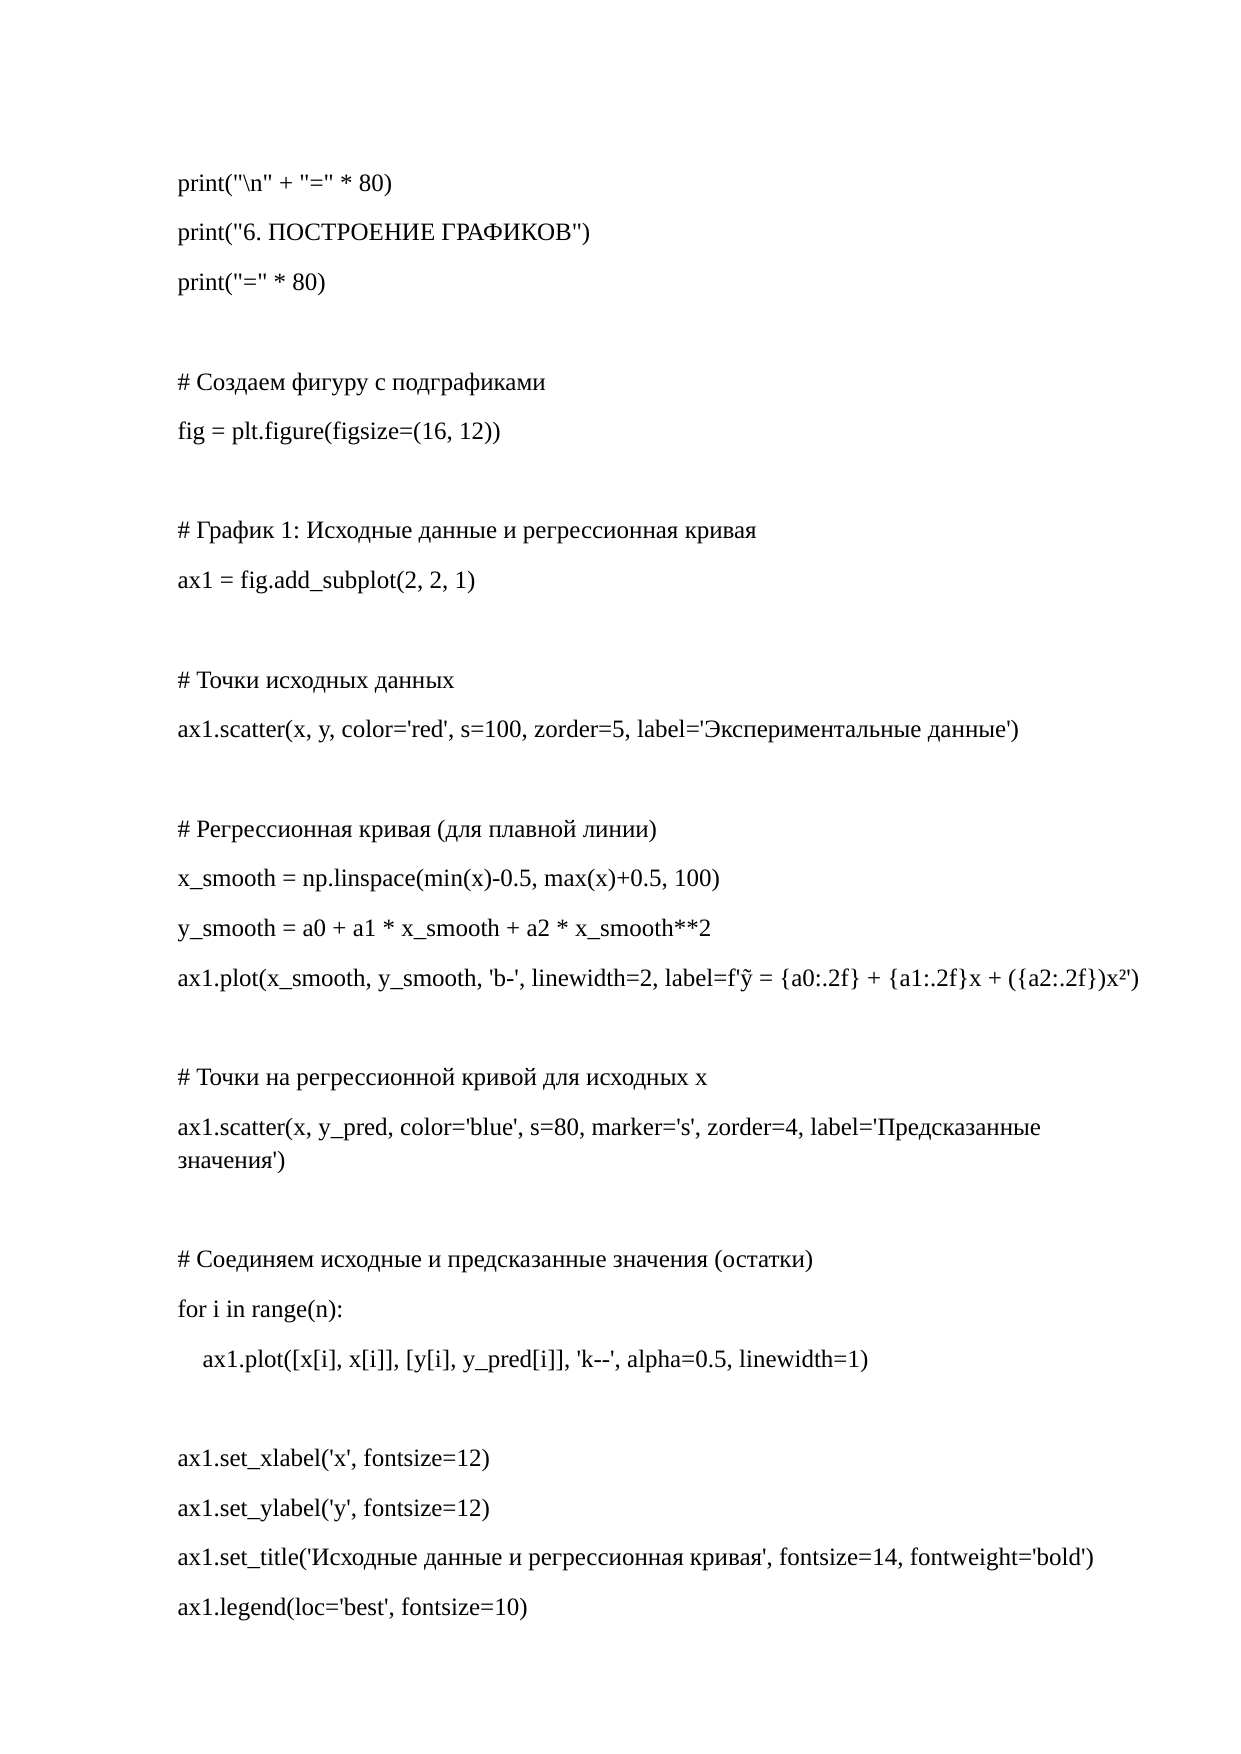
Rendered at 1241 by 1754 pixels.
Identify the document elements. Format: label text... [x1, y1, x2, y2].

text fig = plt.figure(figsize=(16, 12)) [177, 416, 1152, 445]
text # Точки исходных данных [177, 665, 1152, 693]
text for i in range(n): [177, 1294, 1152, 1323]
text ax1.set_title('Исходные данные и регрессионная кривая', fontsize=14, fontweight='bold') [177, 1542, 1152, 1571]
text ax1.scatter(x, y, color='red', s=100, zorder=5, label='Экспериментальные данные') [177, 714, 1152, 743]
text # Регрессионная кривая (для плавной линии) [177, 814, 1152, 842]
text print("\n" + "=" * 80) [177, 168, 1152, 197]
text print("=" * 80) [177, 267, 1152, 296]
text ax1 = fig.add_subplot(2, 2, 1) [177, 565, 1152, 594]
text # График 1: Исходные данные и регрессионная кривая [177, 516, 1152, 544]
text print("6. ПОСТРОЕНИЕ ГРАФИКОВ") [177, 217, 1152, 246]
text x_smooth = np.linspace(min(x)-0.5, max(x)+0.5, 100) [177, 863, 1152, 892]
text ax1.set_xlabel('x', fontsize=12) [177, 1443, 1152, 1472]
text y_smooth = a0 + a1 * x_smooth + a2 * x_smooth**2 [177, 913, 1152, 942]
text # Соединяем исходные и предсказанные значения (остатки) [177, 1244, 1152, 1273]
text # Создаем фигуру с подграфиками [177, 367, 1152, 395]
text ax1.scatter(x, y_pred, color='blue', s=80, marker='s', zorder=4, label='Предсказанные значения') [177, 1112, 1152, 1174]
text ax1.plot(x_smooth, y_smooth, 'b-', linewidth=2, label=f'ỹ = {a0:.2f} + {a1:.2f}x + ({a2:.2f})x²') [177, 963, 1152, 992]
text ax1.set_ylabel('y', fontsize=12) [177, 1493, 1152, 1521]
text ax1.legend(loc='best', fontsize=10) [177, 1592, 1152, 1621]
text # Точки на регрессионной кривой для исходных x [177, 1062, 1152, 1091]
text ax1.plot([x[i], x[i]], [y[i], y_pred[i]], 'k--', alpha=0.5, linewidth=1) [177, 1344, 1152, 1372]
